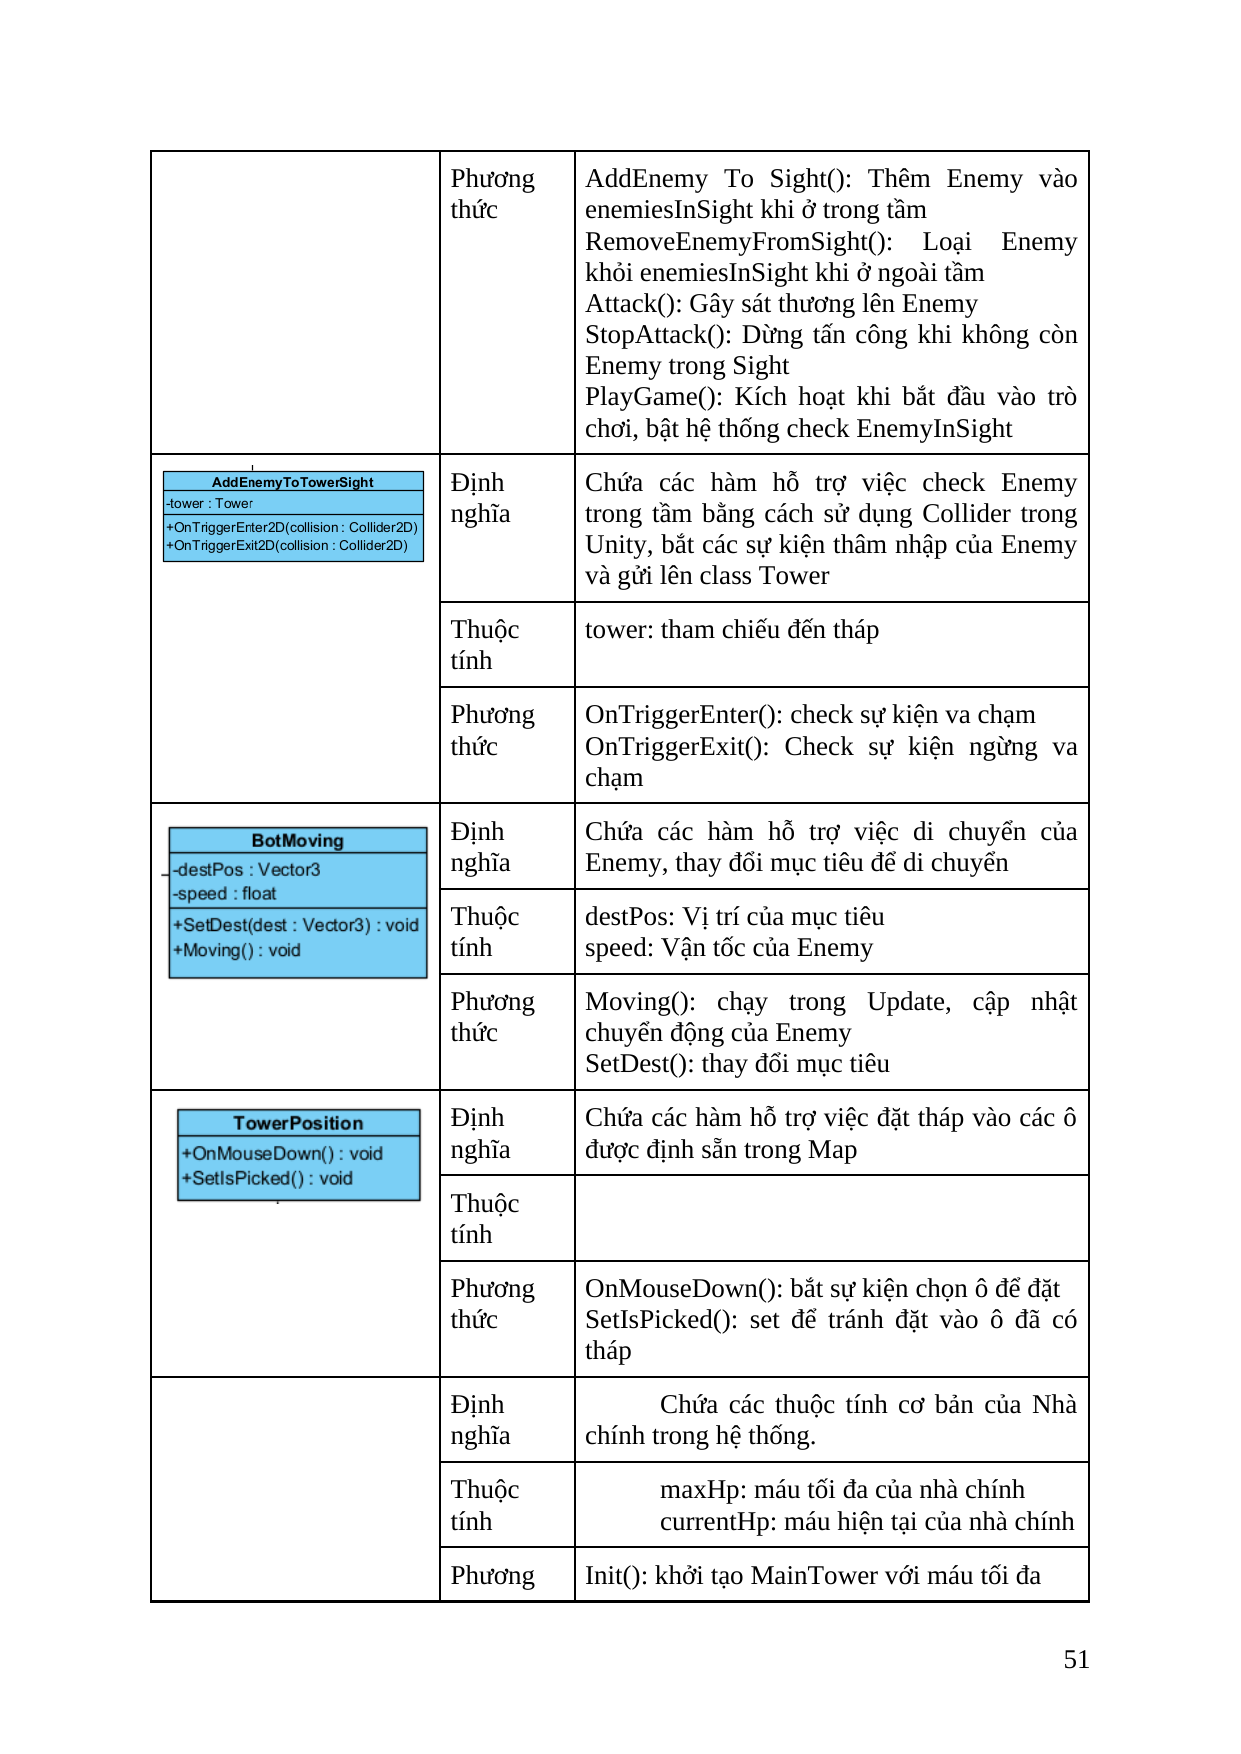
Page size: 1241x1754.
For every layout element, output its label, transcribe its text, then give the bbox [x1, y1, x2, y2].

table_cell [152, 455, 439, 802]
table_cell Phương thức [441, 152, 574, 453]
table_cell Định nghĩa [441, 1378, 574, 1461]
table_cell Định nghĩa [441, 1091, 574, 1174]
table_cell OnMouseDown(): bắt sự kiện chọn ô để đặt SetIsPicked(): set để tránh đặt vào ô đã có tháp [576, 1262, 1088, 1376]
table_cell Chứa các hàm hỗ trợ việc đặt tháp vào các ô được định sẵn trong Map [576, 1091, 1088, 1174]
table_cell Phương thức [441, 1548, 574, 1600]
table_cell Thuộc tính [441, 1463, 574, 1546]
table_cell Thuộc tính [441, 603, 574, 686]
table_cell Phương thức [441, 688, 574, 802]
table_cell Thuộc tính [441, 1176, 574, 1259]
table_cell [576, 1176, 1088, 1259]
table_cell [152, 1378, 439, 1600]
table_cell OnTriggerEnter(): check sự kiện va chạm OnTriggerExit(): Check sự kiện ngừng va chạm [576, 688, 1088, 802]
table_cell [576, 1548, 1088, 1600]
table_cell Định nghĩa [441, 804, 574, 887]
table_cell Phương thức [441, 975, 574, 1089]
table_cell Moving(): chạy trong Update, cập nhật chuyển động của Enemy SetDest(): thay đổi mục tiêu [576, 975, 1088, 1089]
table_cell Thuộc tính [441, 890, 574, 973]
table_cell Định nghĩa [441, 455, 574, 601]
table_cell Phương thức [441, 1262, 574, 1376]
table_cell Chứa các hàm hỗ trợ việc di chuyển của Enemy, thay đổi mục tiêu để di chuyển [576, 804, 1088, 887]
picture [161, 814, 429, 988]
table_cell destPos: Vị trí của mục tiêu speed: Vận tốc của Enemy [576, 890, 1088, 973]
table_cell [152, 1091, 439, 1376]
table_cell Chứa các hàm hỗ trợ việc check Enemy trong tầm bằng cách sử dụng Collider trong Unity, bắt các sự kiện thâm nhập của Enemy và gửi lên class Tower [576, 455, 1088, 601]
table_cell [152, 804, 439, 1089]
picture [161, 1101, 429, 1204]
table_cell Chứa các thuộc tính cơ bản của Nhà chính trong hệ thống. [576, 1378, 1088, 1461]
table_cell tower: tham chiếu đến tháp [576, 603, 1088, 686]
table_cell maxHp: máu tối đa của nhà chính currentHp: máu hiện tại của nhà chính [576, 1463, 1088, 1546]
table_cell AddEnemy To Sight(): Thêm Enemy vào enemiesInSight khi ở trong tầm RemoveEnemyFromSight(): Loại Enemy khỏi enemiesInSight khi ở ngoài tầm Attack(): Gây sát thương lên Enemy StopAttack(): Dừng tấn công khi không còn Enemy trong Sight PlayGame(): Kích hoạt khi bắt đầu vào trò chơi, bật hệ thống check EnemyInSight [576, 152, 1088, 453]
picture [161, 465, 429, 564]
